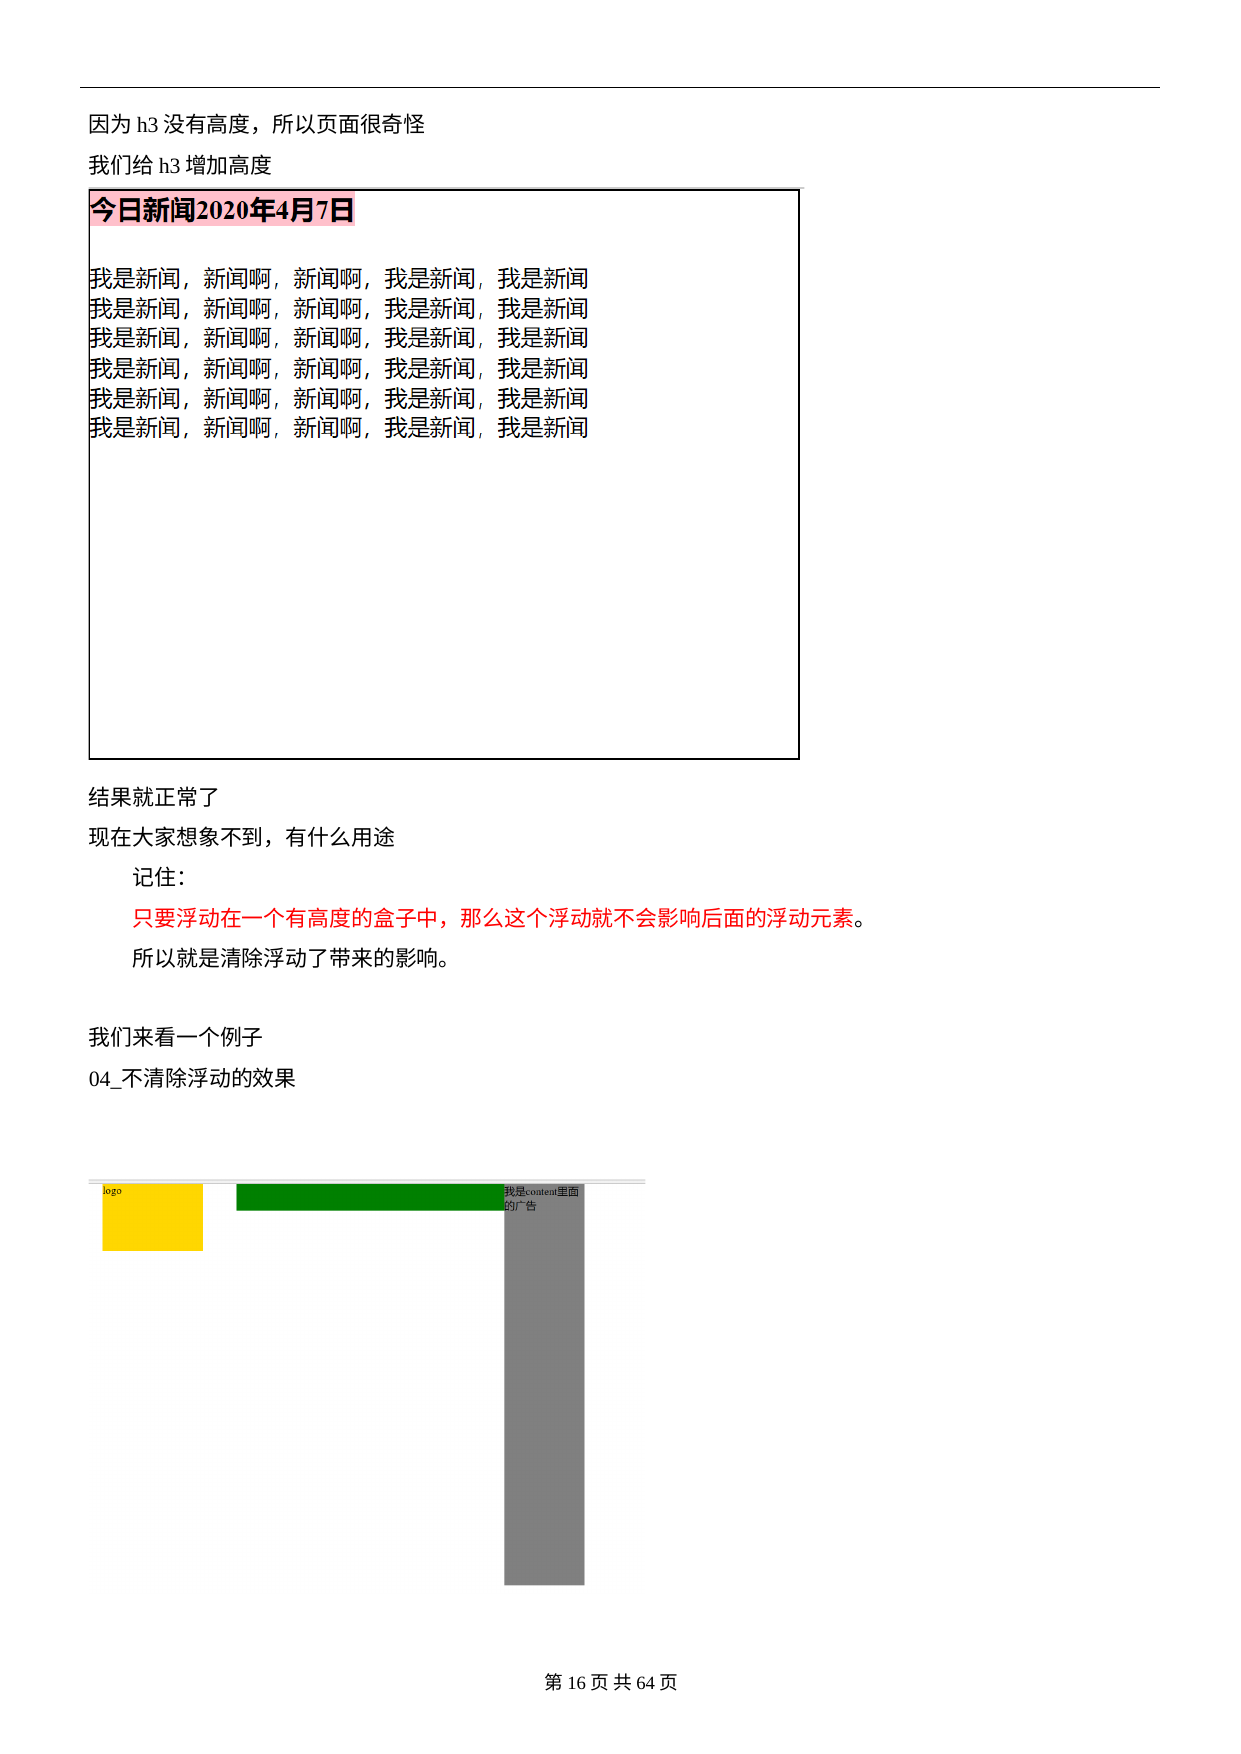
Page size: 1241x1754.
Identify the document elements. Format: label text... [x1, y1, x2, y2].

text 因为h3没有高度，所以页面很奇怪 [88, 107, 1152, 139]
text 我们来看一个例子 [88, 1020, 1152, 1052]
picture [88, 187, 805, 767]
text 04_不清除浮动的效果 [88, 1060, 1152, 1093]
text 所以就是清除浮动了带来的影响。 [88, 941, 1152, 973]
picture [88, 1178, 646, 1594]
text 结果就正常了 [88, 779, 1152, 812]
text 现在大家想象不到，有什么用途 [88, 819, 1152, 852]
text 我们给h3增加高度 [88, 147, 1152, 180]
text 记住： [88, 860, 1152, 892]
text 只要浮动在一个有高度的盒子中，那么这个浮动就不会影响后面的浮动元素。 [88, 900, 1152, 933]
